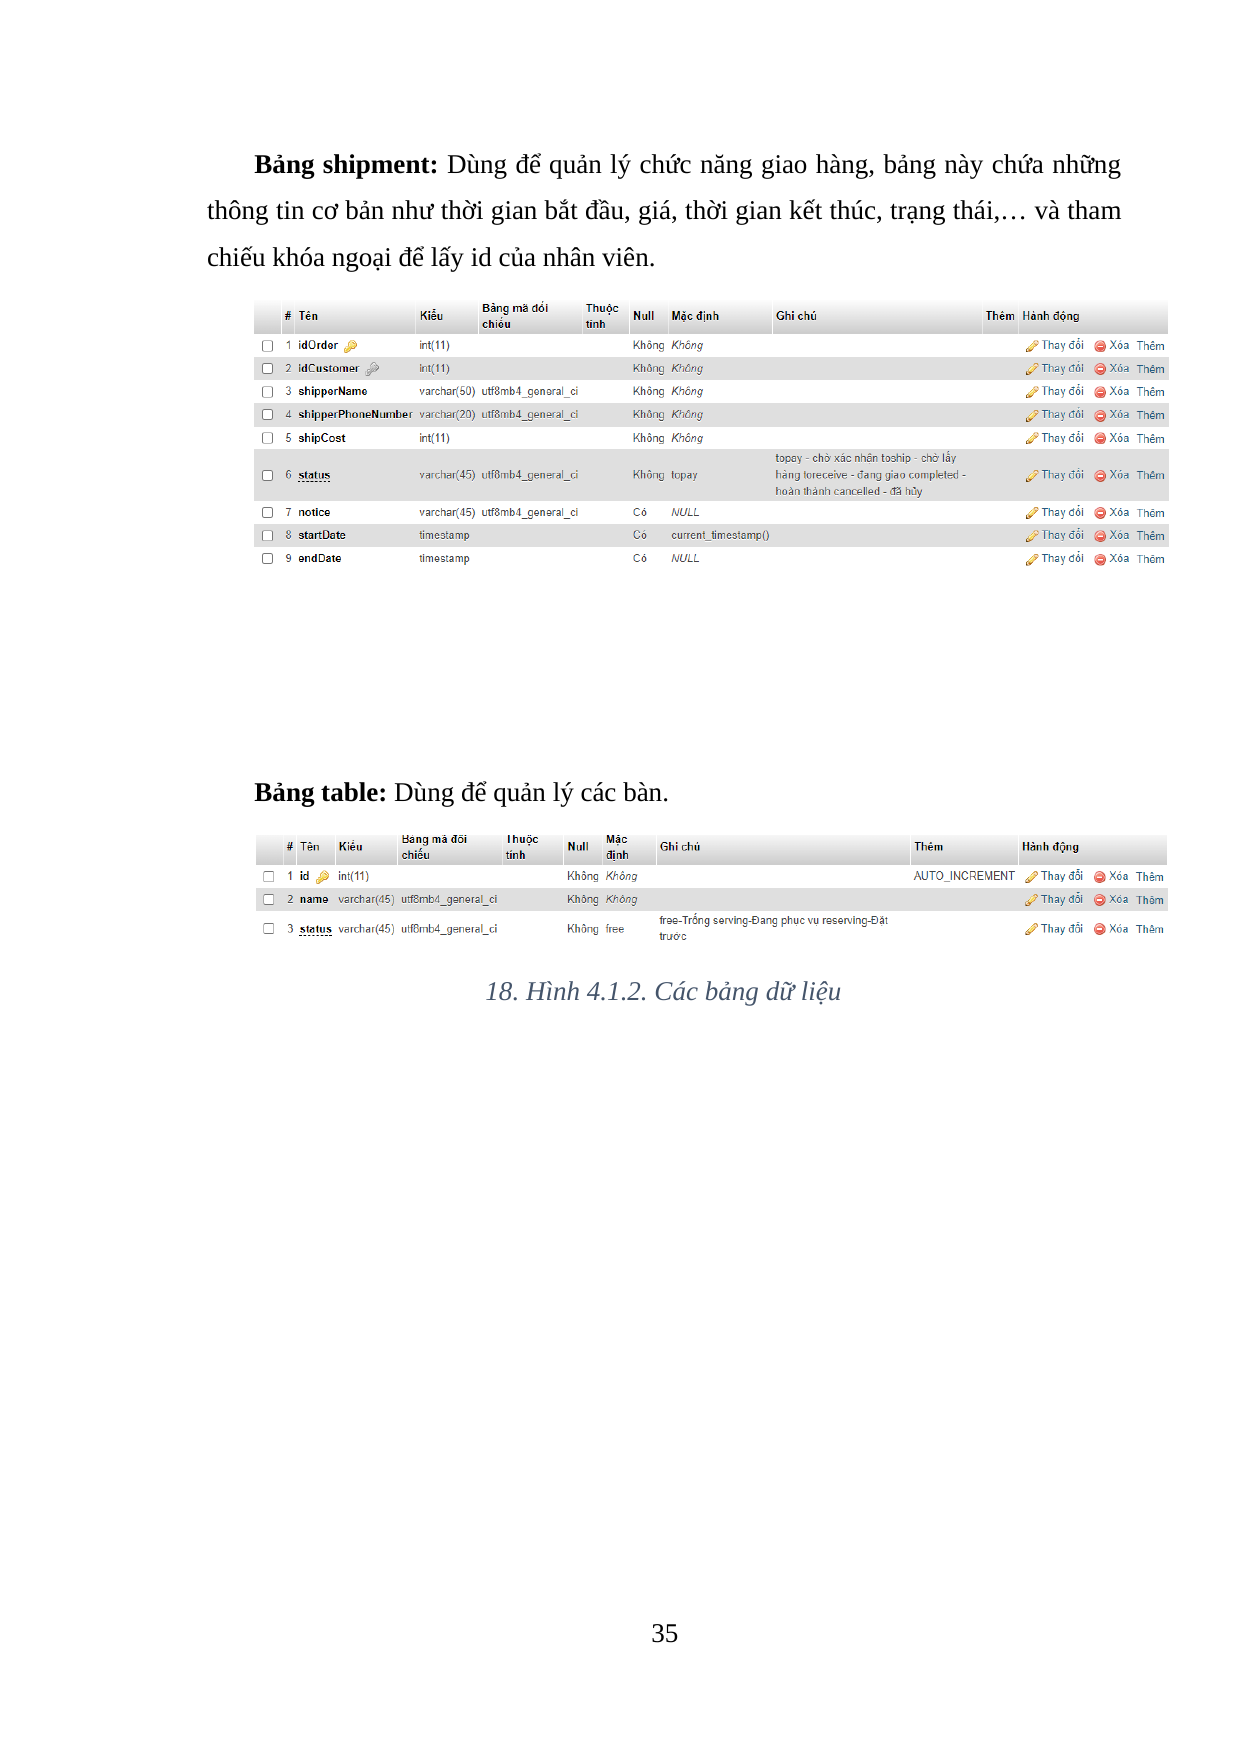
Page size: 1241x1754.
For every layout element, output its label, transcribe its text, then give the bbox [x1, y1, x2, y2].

text 18. Hình 4.1.2. Các bảng dữ liệu [207, 976, 1122, 1007]
text Bảng shipment: Dùng để quản lý chức năng giao hàng, bảng này chứa những thông tin cơ bản như thời gian bắt đầu, giá, thời gian kết thúc, trạng thái,… và tham chiếu khóa ngoại để lấy id của nhân viên. [207, 148, 1122, 272]
picture [254, 835, 1170, 948]
text Bảng table: Dùng để quản lý các bàn. [207, 776, 1122, 807]
picture [254, 300, 1170, 571]
